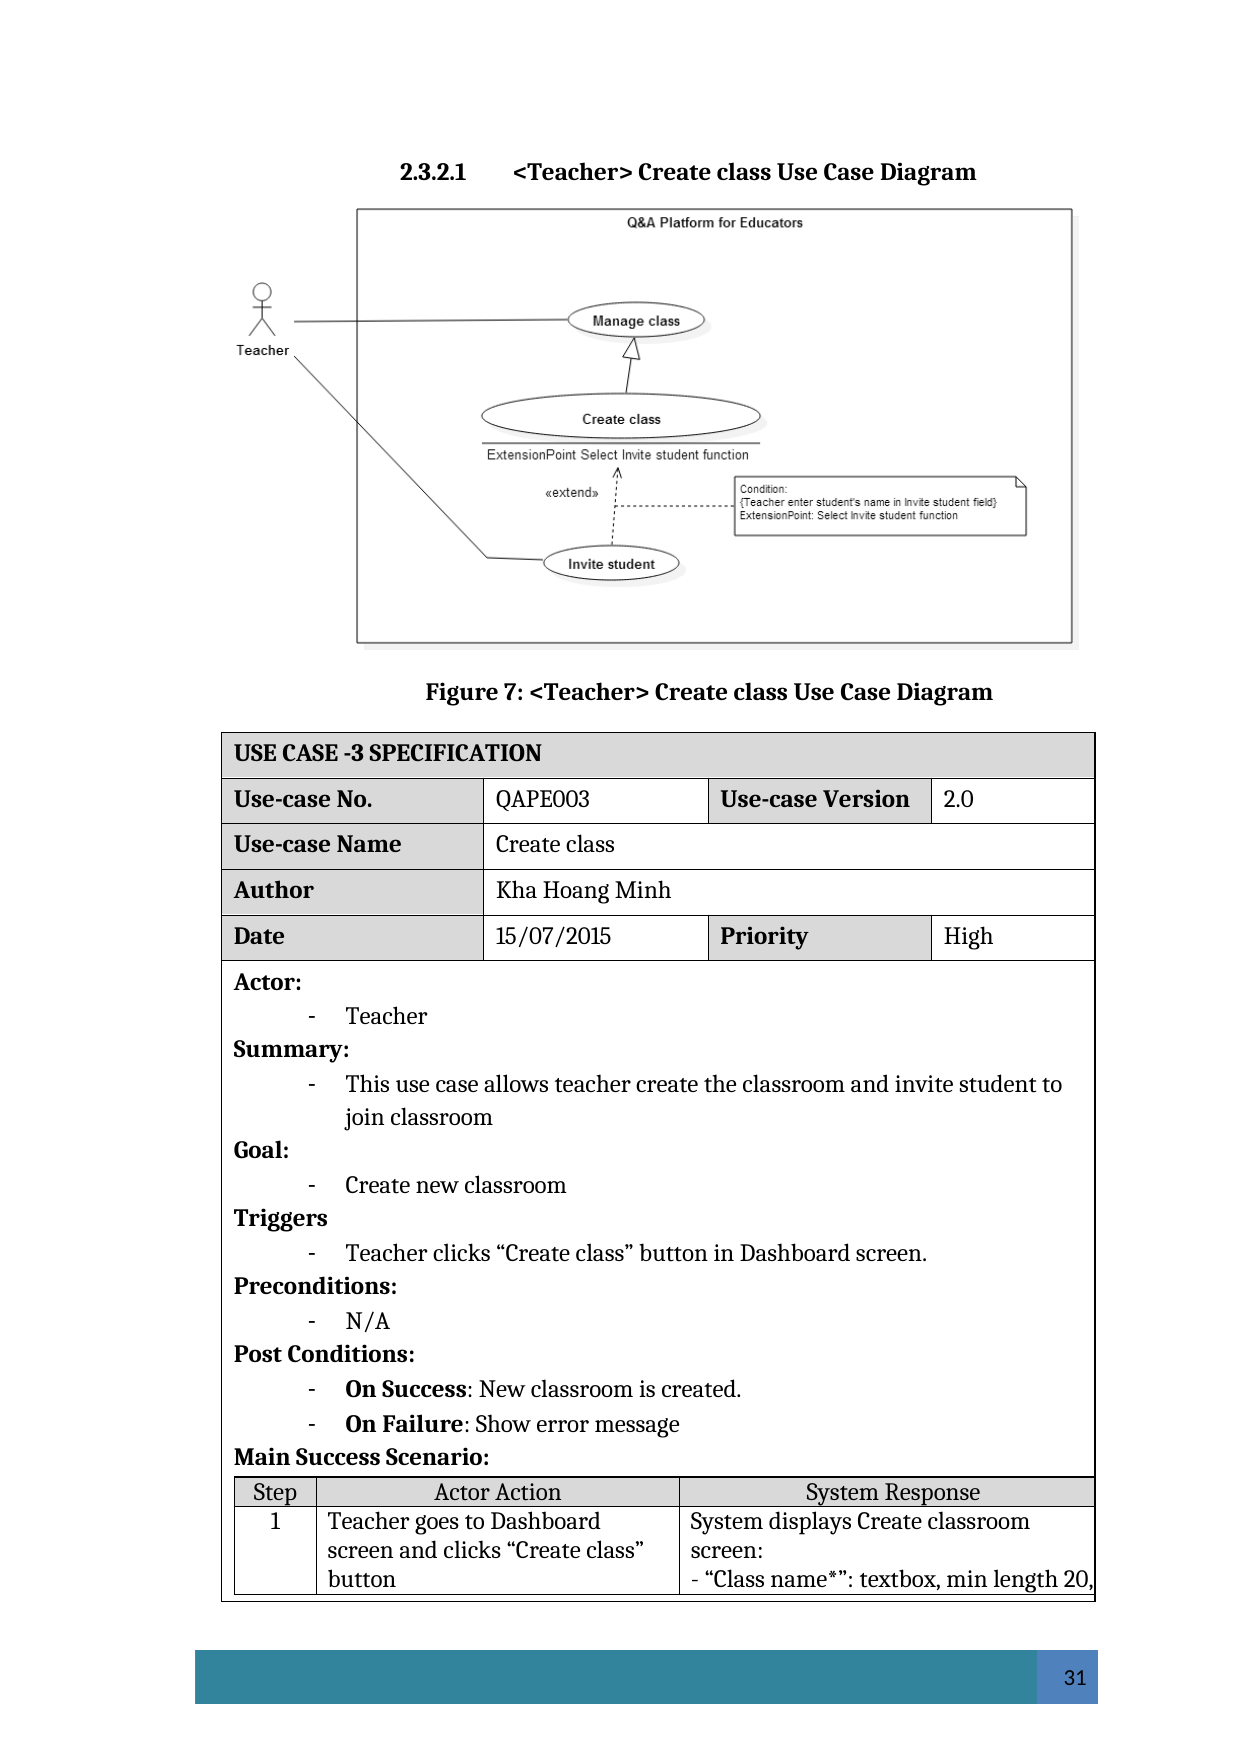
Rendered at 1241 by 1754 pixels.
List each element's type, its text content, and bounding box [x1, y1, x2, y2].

table_cell Use-case Version [709, 779, 931, 823]
subtitle <Teacher> Create class Use Case Diagram [400, 158, 1122, 187]
table_cell Use-case Name [222, 824, 483, 869]
picture [221, 199, 1082, 653]
table_cell QAPE003 [484, 779, 708, 823]
table_cell Date [222, 916, 483, 960]
text Figure 7: <Teacher> Create class Use Case Diagram [222, 678, 1122, 707]
table_cell High [932, 916, 1094, 960]
table_cell Kha Hoang Minh [484, 870, 1094, 914]
table_cell Priority [709, 916, 931, 960]
table_cell 15/07/2015 [484, 916, 708, 960]
table_cell Author [222, 870, 483, 914]
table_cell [222, 961, 1094, 1601]
table_cell 2.0 [932, 779, 1094, 823]
table_cell Use-case No. [222, 779, 483, 823]
table_cell Create class [484, 824, 1094, 869]
table_header USE CASE -3 SPECIFICATION [222, 733, 1094, 777]
